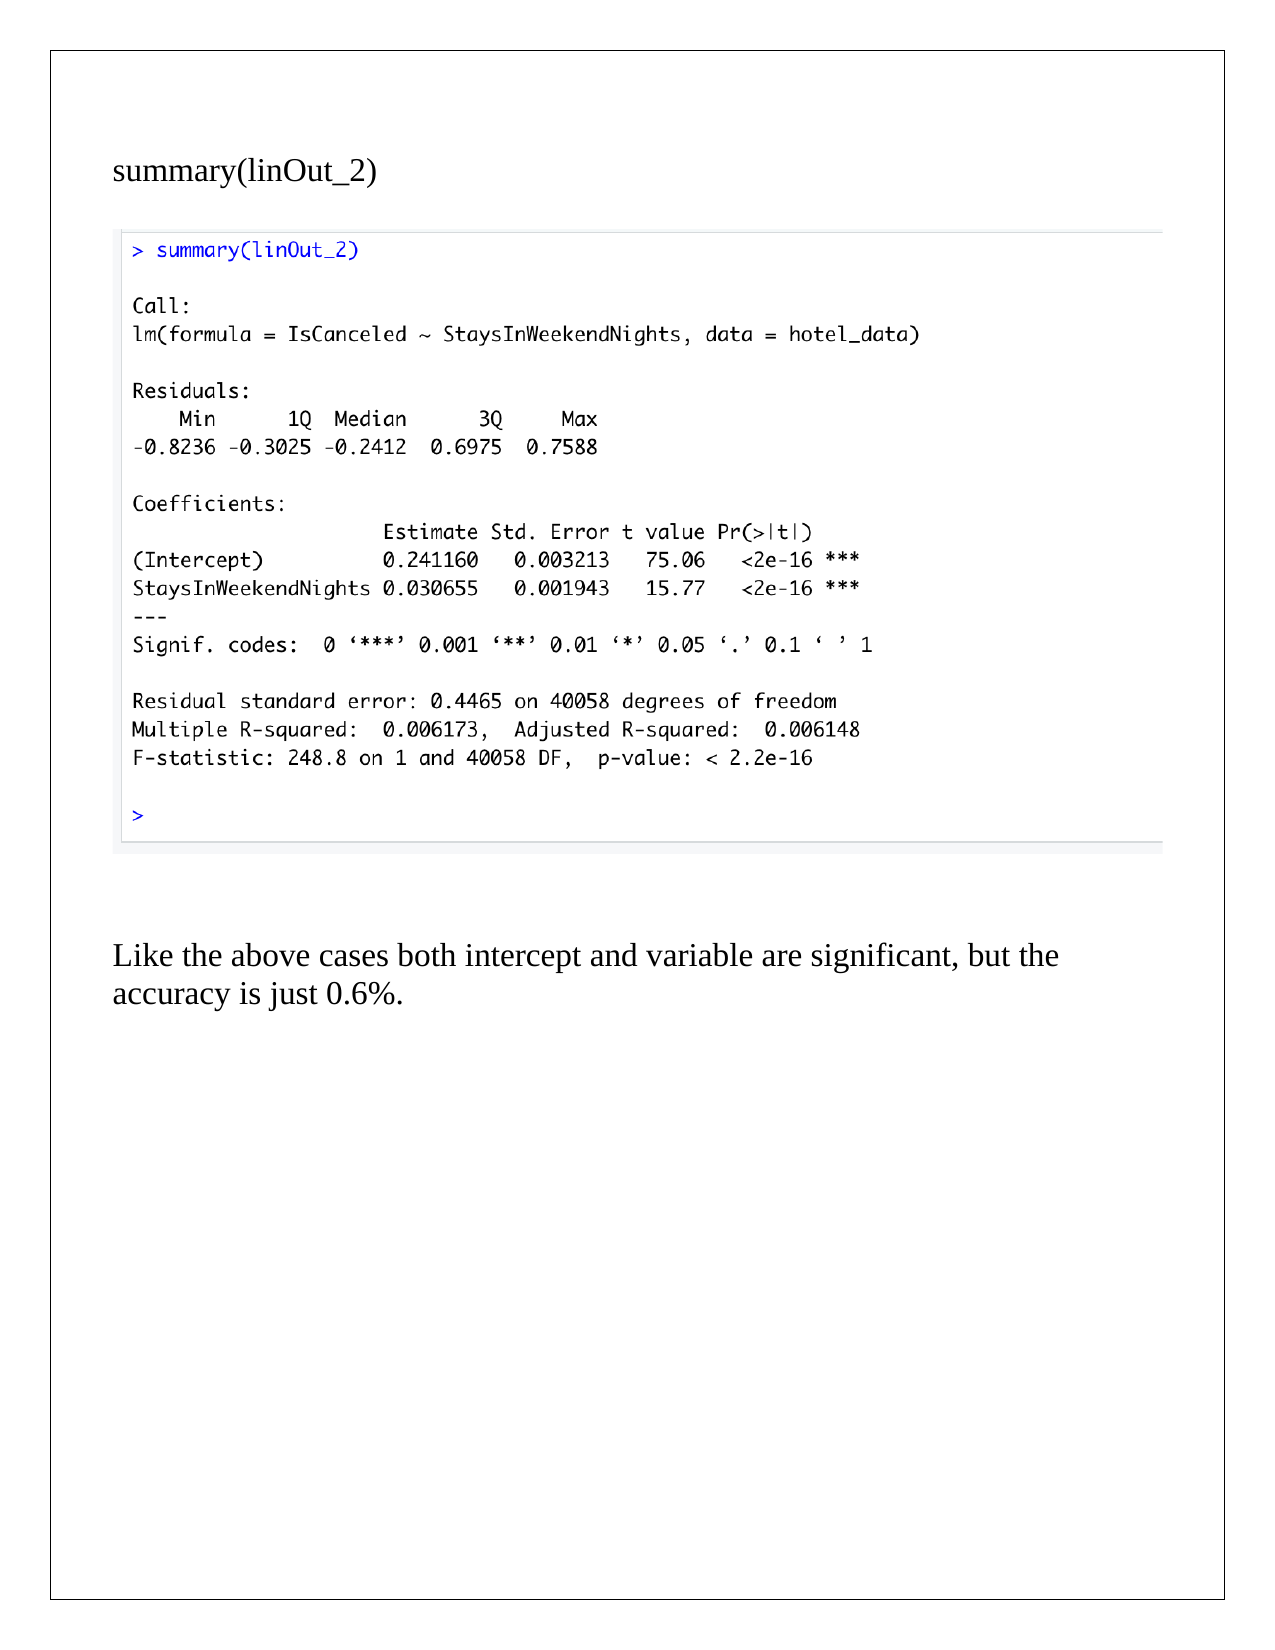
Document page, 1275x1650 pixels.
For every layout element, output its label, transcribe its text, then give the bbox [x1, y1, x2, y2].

picture [112, 229, 1163, 854]
text summary(linOut_2) [112, 150, 1162, 188]
text Like the above cases both intercept and variable are significant, but the accuracy is just 0.6%. [112, 935, 1162, 1012]
